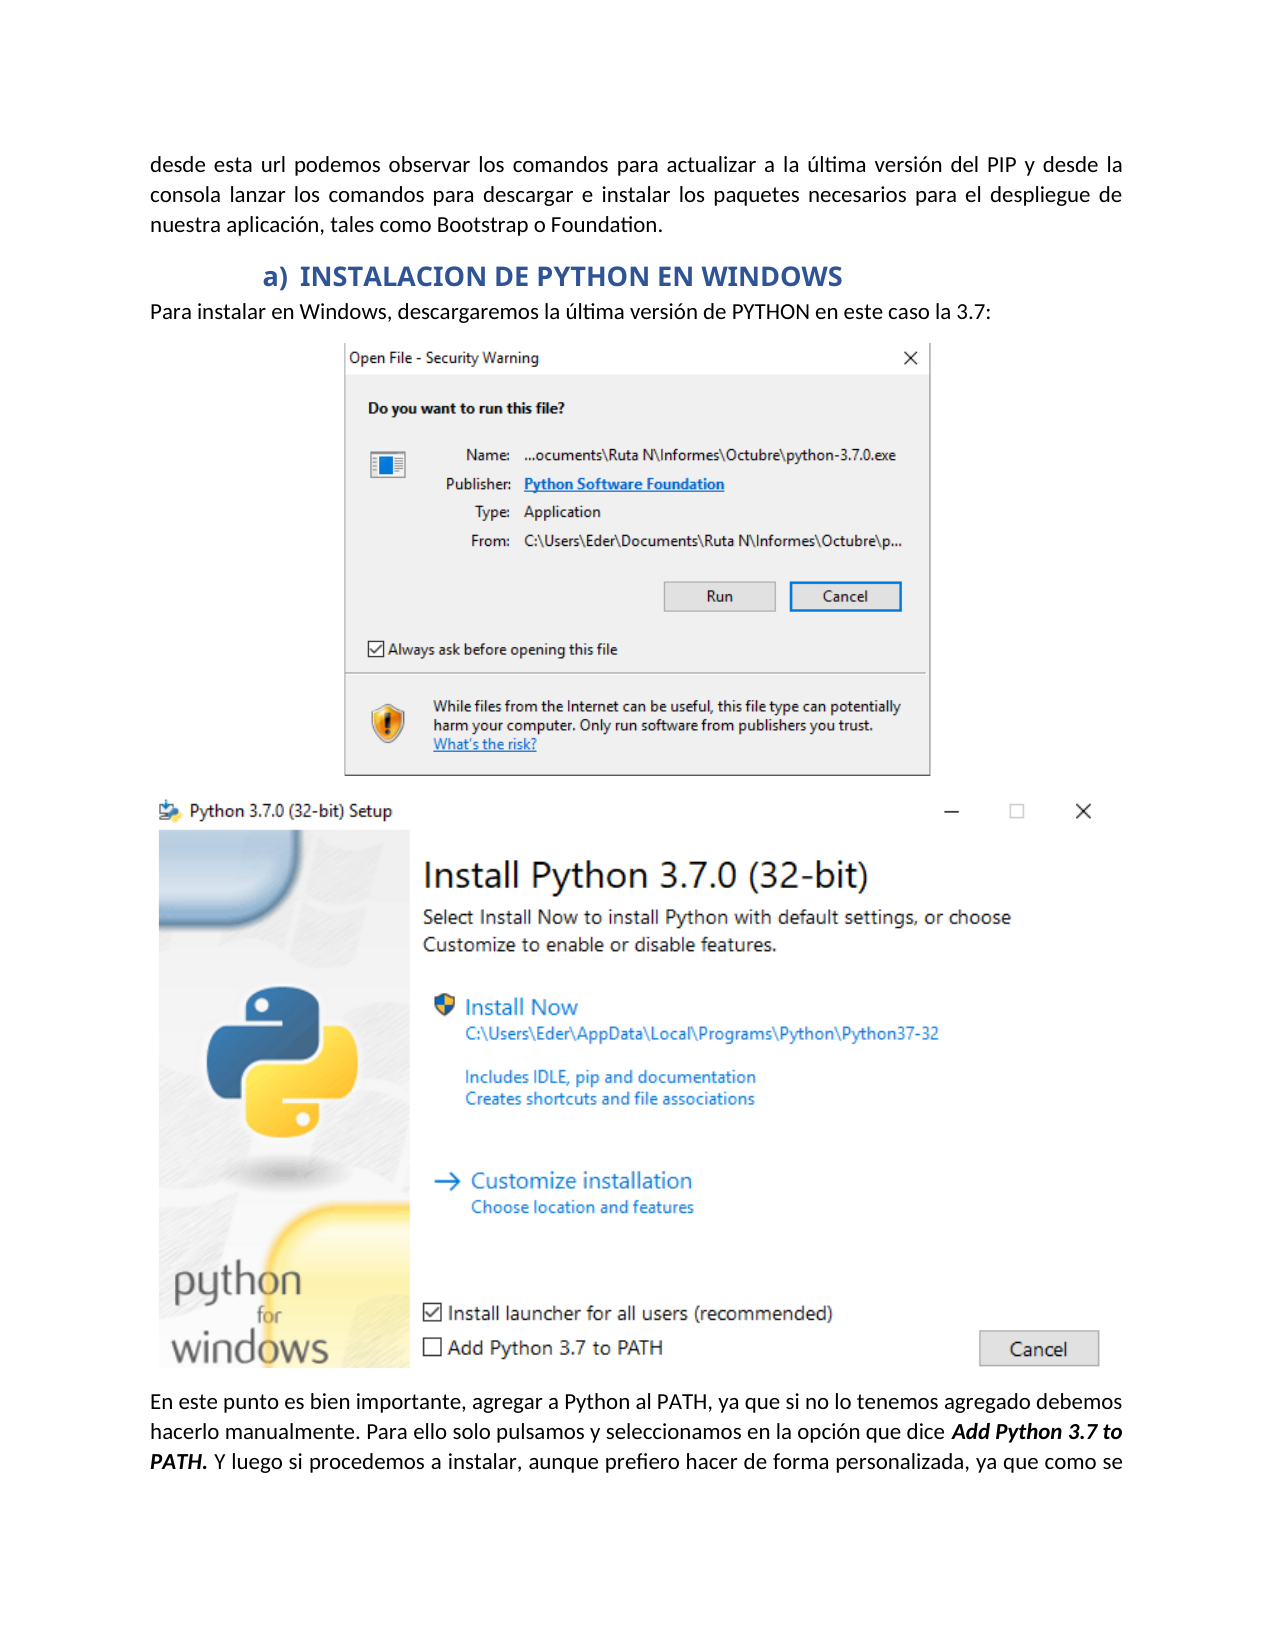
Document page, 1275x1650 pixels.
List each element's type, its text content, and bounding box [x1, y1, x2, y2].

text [150, 1387, 1125, 1475]
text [150, 150, 1125, 238]
subtitle INSTALACION DE PYTHON EN WINDOWS [262, 257, 1125, 294]
picture [344, 343, 931, 776]
text Para instalar en Windows, descargaremos la última versión de PYTHON en este caso la 3.7: [150, 297, 1125, 325]
picture [158, 794, 1117, 1368]
